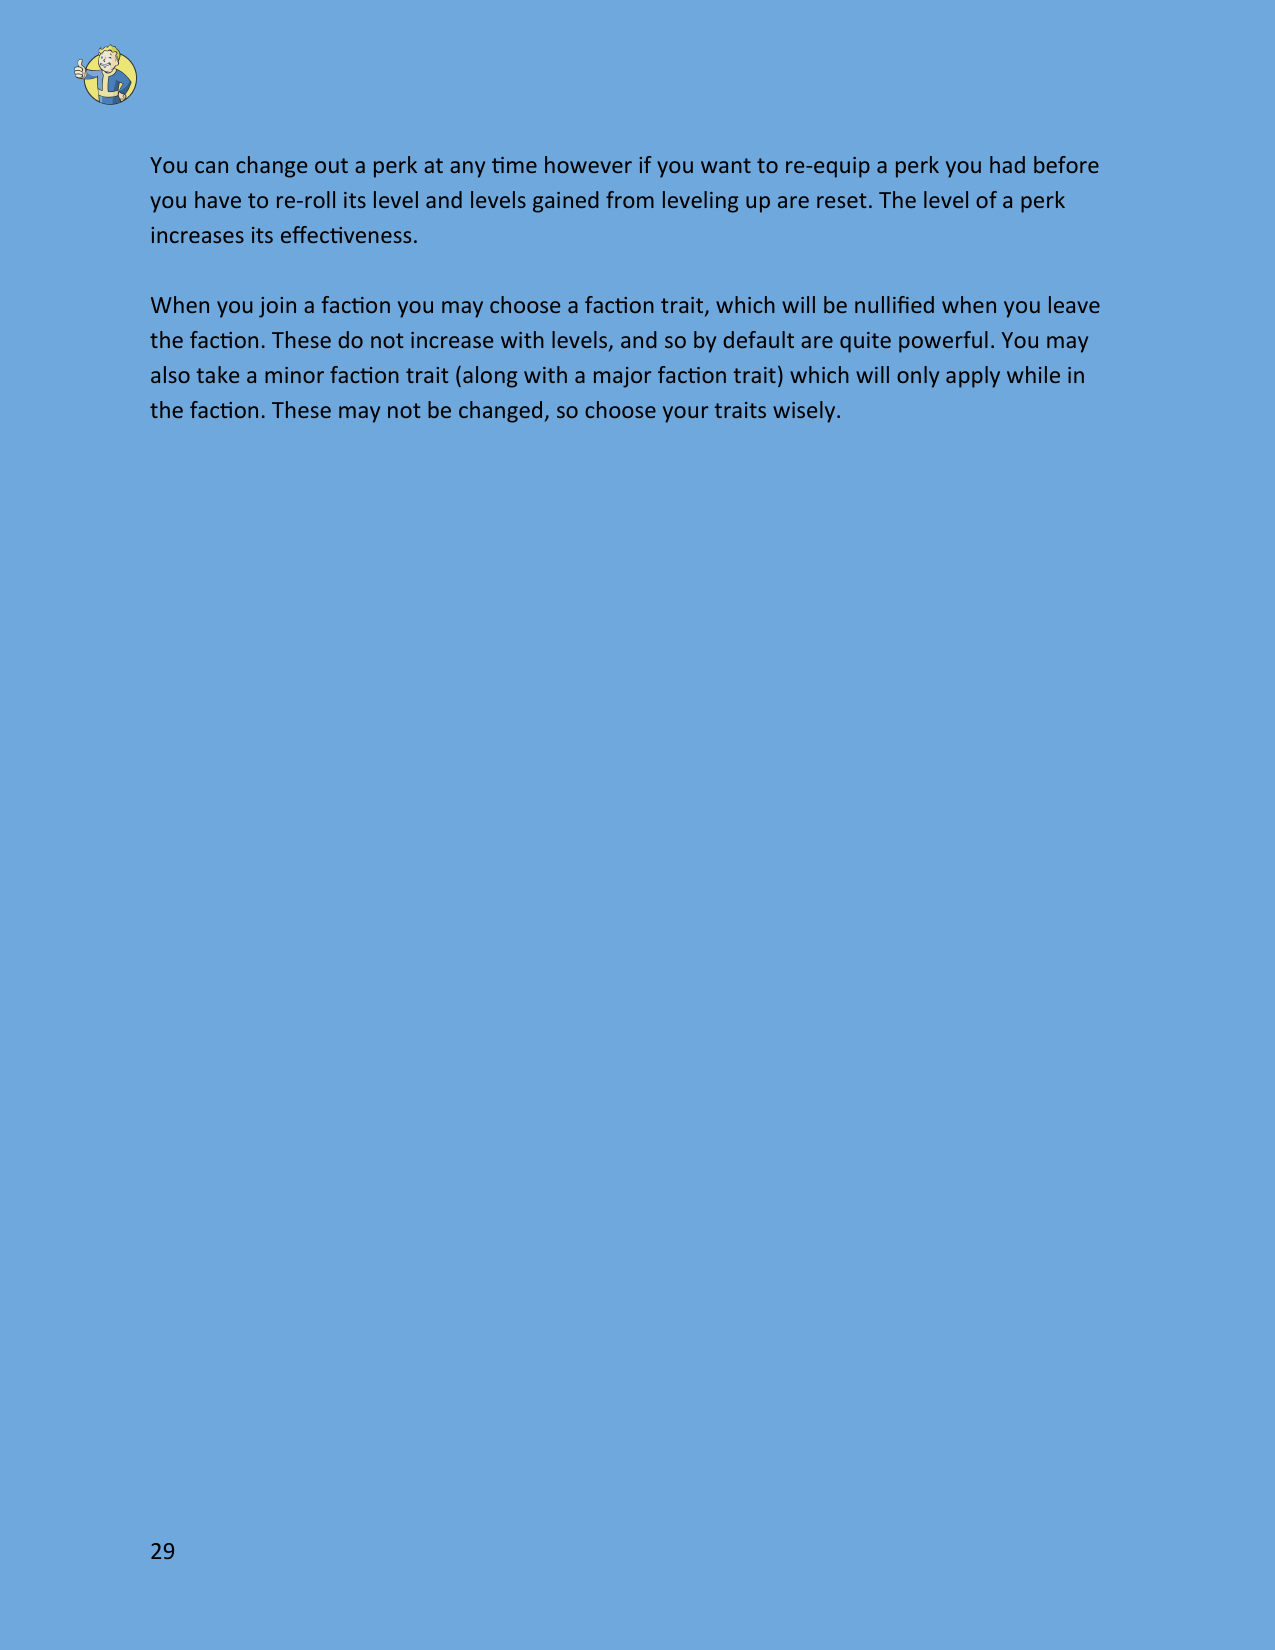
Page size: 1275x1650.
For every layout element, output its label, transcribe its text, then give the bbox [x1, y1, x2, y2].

text You can change out a perk at any time however if you want to re-equip a perk you had before you have to re-roll its level and levels gained from leveling up are reset. The level of a perk increases its effectiveness. [150, 150, 1125, 251]
text When you join a faction you may choose a faction trait, which will be nullified when you leave the faction. These do not increase with levels, and so by default are quite powerful. You may also take a minor faction trait (along with a major faction trait) which will only apply while in the faction. These may not be changed, so choose your traits wisely. [150, 290, 1125, 426]
picture [60, 40, 151, 109]
